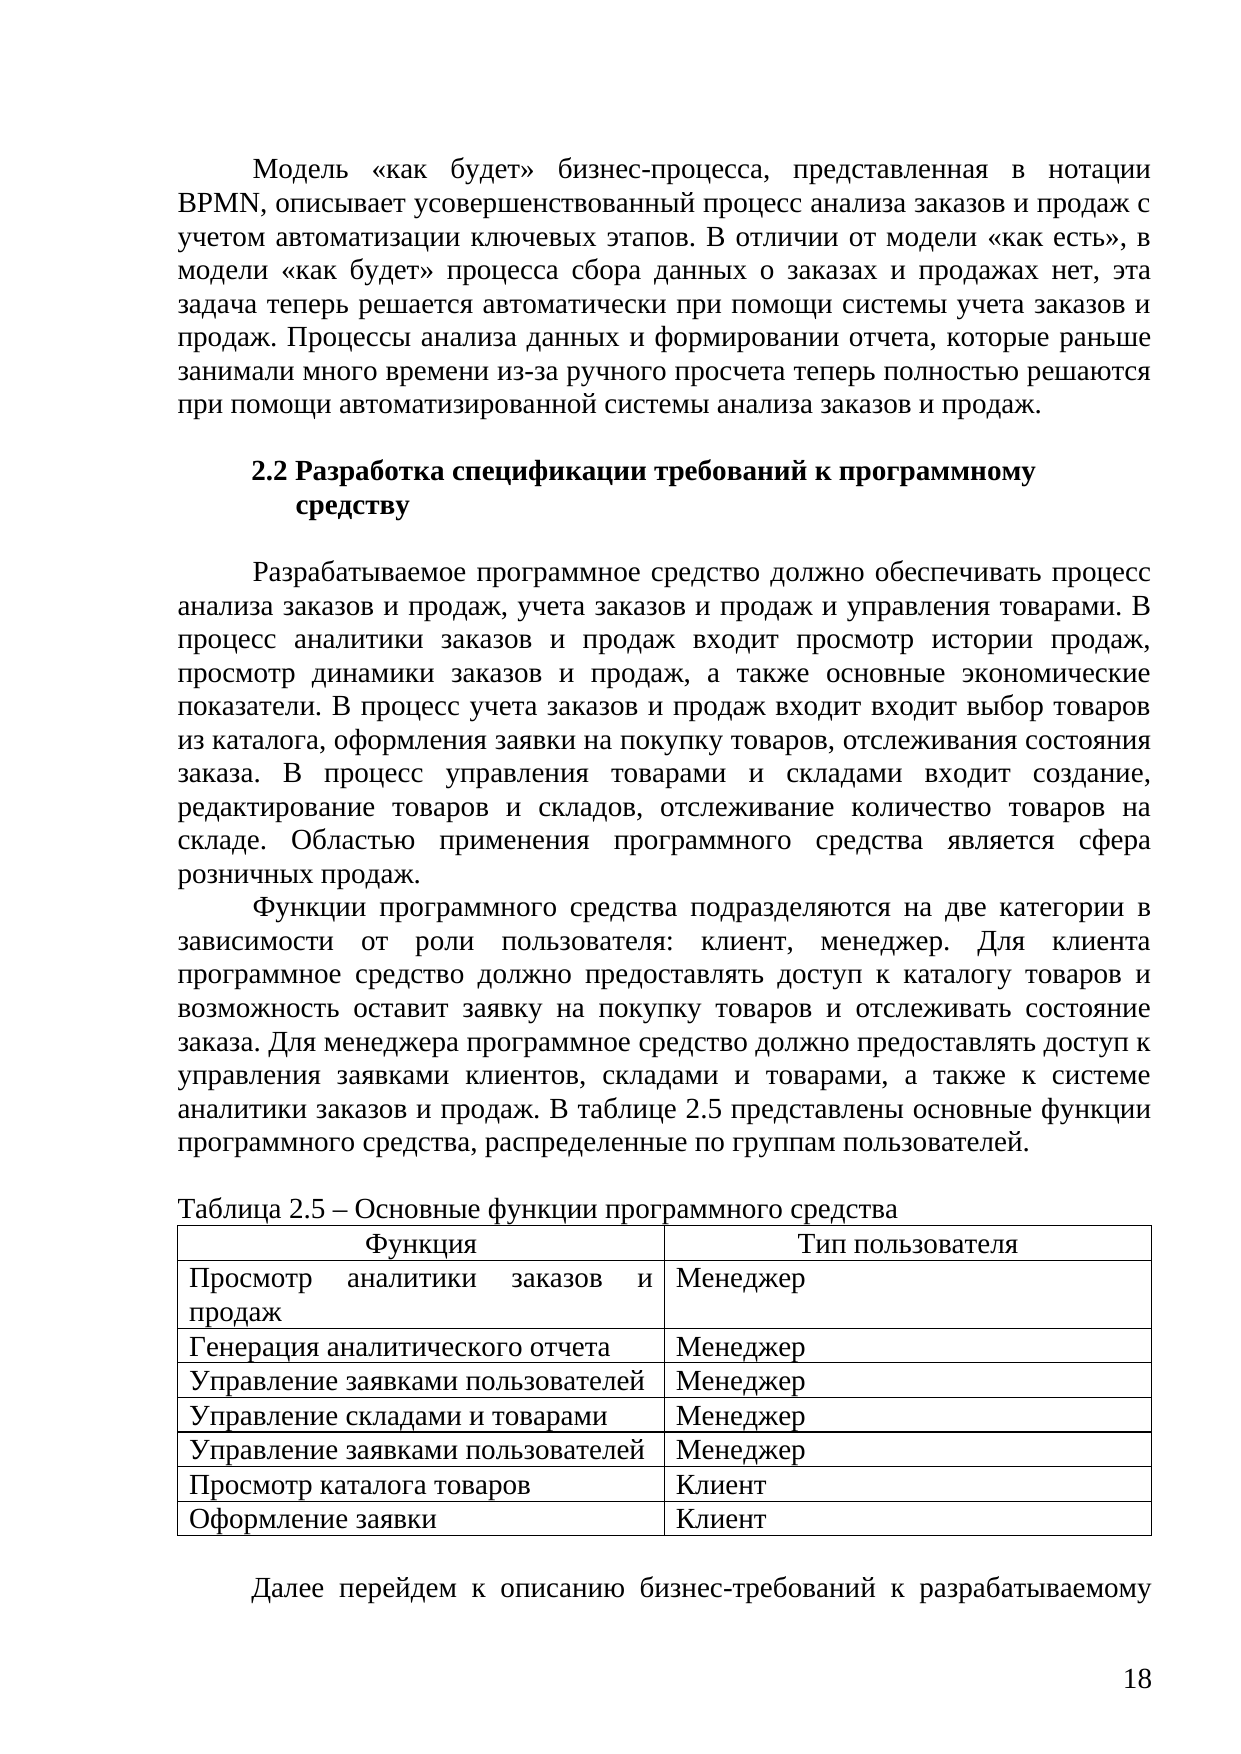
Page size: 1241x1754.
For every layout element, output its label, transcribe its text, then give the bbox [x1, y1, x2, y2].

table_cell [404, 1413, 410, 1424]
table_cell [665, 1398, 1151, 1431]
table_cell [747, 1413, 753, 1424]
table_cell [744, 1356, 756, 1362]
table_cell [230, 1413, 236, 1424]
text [177, 1570, 1152, 1603]
text Модель «как будет» бизнес-процесса, представленная в нотации BPMN, описывает усовершенствованный процесс анализа заказов и продаж с учетом автоматизации ключевых этапов. В отличии от модели «как есть», в модели «как будет» процесса сбора данных о заказах и продажах нет, эта задача теперь решается автоматически при помощи системы учета заказов и продаж. Процессы анализа данных и формировании отчета, которые раньше занимали много времени из-за ручного просчета теперь полностью решаются при помощи автоматизированной системы анализа заказов и продаж. [177, 152, 1152, 420]
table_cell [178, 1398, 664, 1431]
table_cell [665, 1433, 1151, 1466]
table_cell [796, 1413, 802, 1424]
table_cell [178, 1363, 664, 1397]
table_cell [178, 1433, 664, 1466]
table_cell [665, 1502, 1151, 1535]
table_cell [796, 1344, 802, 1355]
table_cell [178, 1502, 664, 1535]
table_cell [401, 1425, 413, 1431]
text 2.2 Разработка спецификации требований к программному средству [251, 453, 1140, 521]
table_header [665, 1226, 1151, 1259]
text Функции программного средства подразделяются на две категории в зависимости от роли пользователя: клиент, менеджер. Для клиента программное средство должно предоставлять доступ к каталогу товаров и возможность оставит заявку на покупку товаров и отслеживать состояние заказа. Для менеджера программное средство должно предоставлять доступ к управления заявками клиентов, складами и товарами, а также к системе аналитики заказов и продаж. В таблице 2.5 представлены основные функции программного средства, распределенные по группам пользователей. [177, 889, 1152, 1158]
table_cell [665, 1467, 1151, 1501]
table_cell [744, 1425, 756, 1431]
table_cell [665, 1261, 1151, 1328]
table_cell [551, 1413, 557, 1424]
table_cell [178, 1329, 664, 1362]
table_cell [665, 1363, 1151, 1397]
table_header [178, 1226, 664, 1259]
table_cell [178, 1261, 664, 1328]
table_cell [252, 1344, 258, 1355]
text Разрабатываемое программное средство должно обеспечивать процесс анализа заказов и продаж, учета заказов и продаж и управления товарами. В процесс аналитики заказов и продаж входит просмотр истории продаж, просмотр динамики заказов и продаж, а также основные экономические показатели. В процесс учета заказов и продаж входит входит выбор товаров из каталога, оформления заявки на покупку товаров, отслеживания состояния заказа. В процесс управления товарами и складами входит создание, редактирование товаров и складов, отслеживание количество товаров на складе. Областью применения программного средства является сфера розничных продаж. [177, 554, 1152, 889]
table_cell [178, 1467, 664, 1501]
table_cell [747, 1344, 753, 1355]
text Таблица 2.5 – Основные функции программного средства [177, 1191, 1152, 1225]
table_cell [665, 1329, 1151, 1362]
